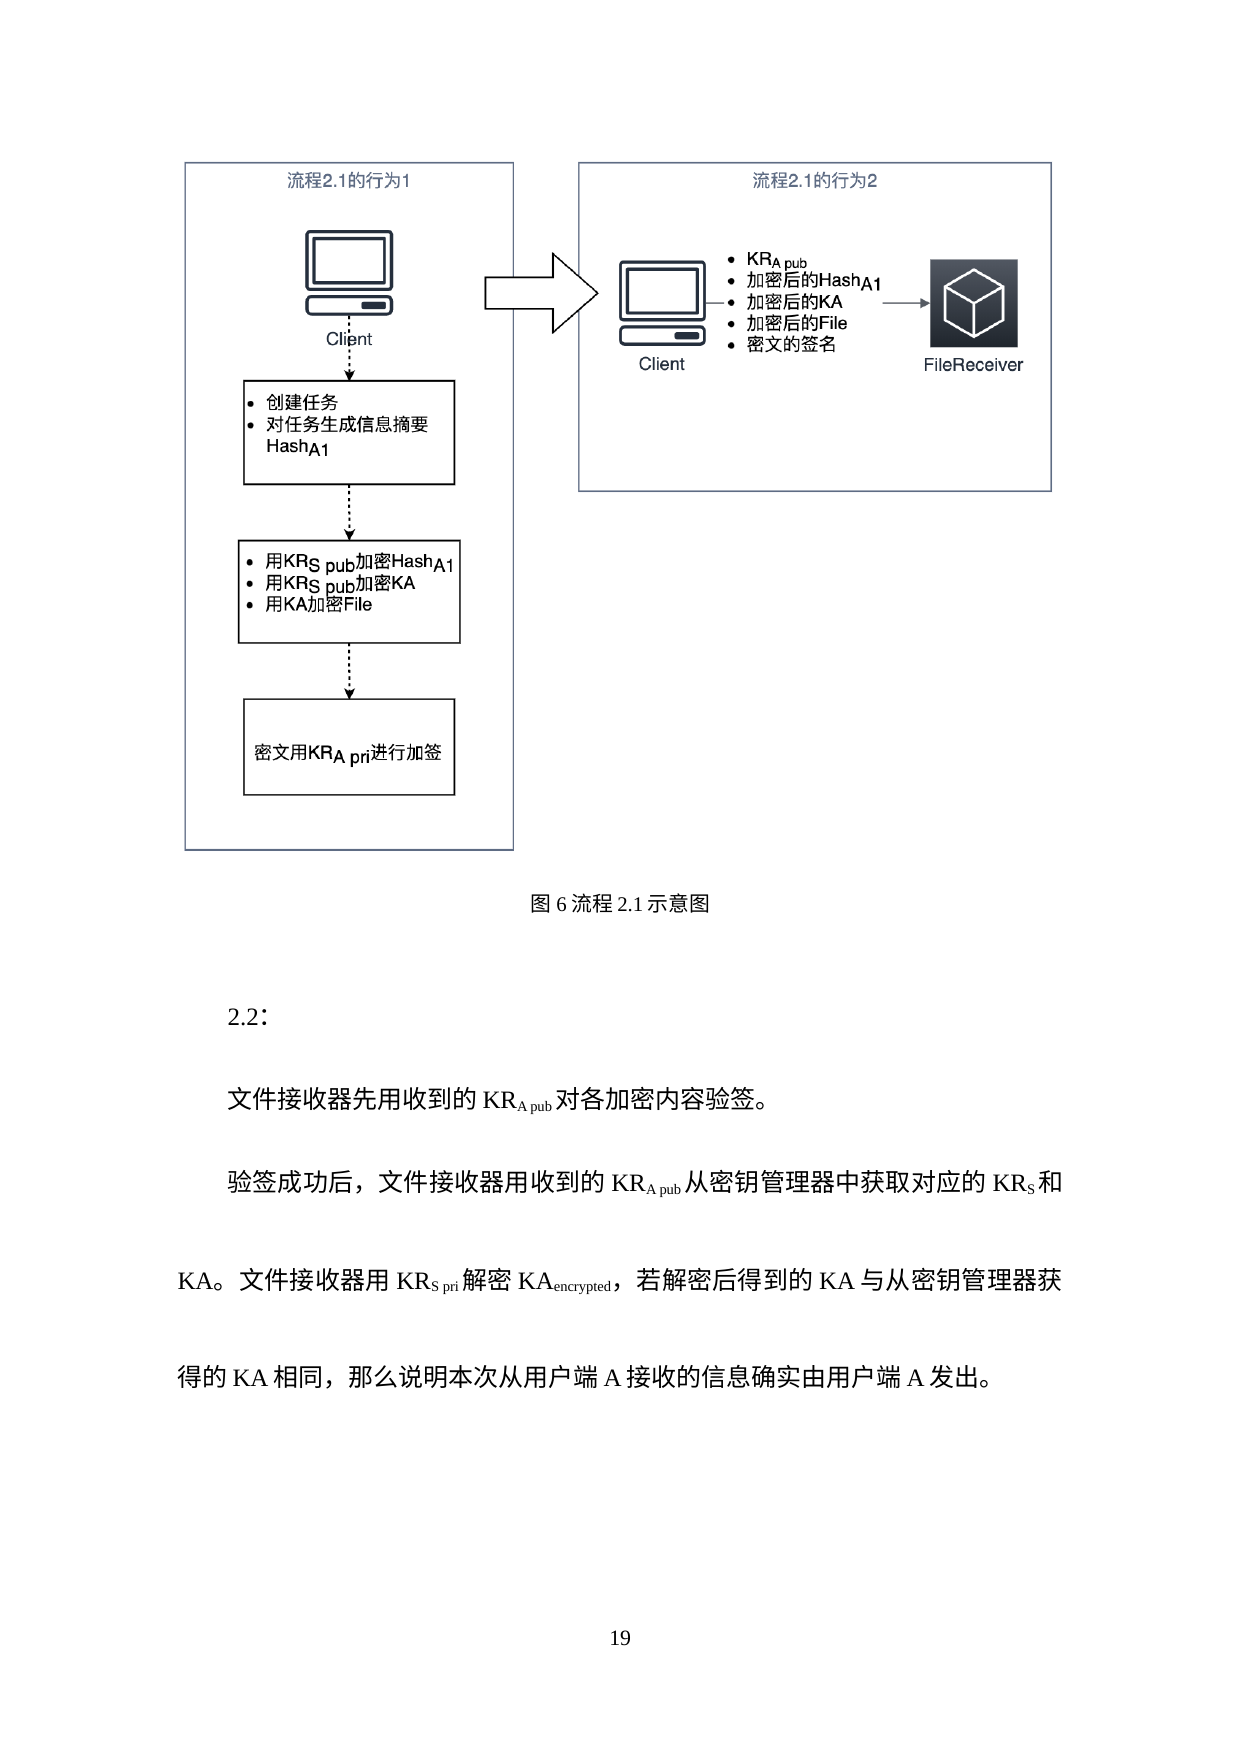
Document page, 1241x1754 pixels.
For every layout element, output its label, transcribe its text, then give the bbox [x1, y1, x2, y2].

text 文件接收器先用收到的KRA pub对各加密内容验签。 [177, 1065, 1063, 1130]
text 验签成功后，文件接收器用收到的KRA pub从密钥管理器中获取对应的KRS和KA。文件接收器用KRS pri解密KAencrypted，若解密后得到的KA与从密钥管理器获得的KA相同，那么说明本次从用户端A接收的信息确实由用户端A发出。 [177, 1148, 1063, 1408]
text 2.2： [177, 982, 1063, 1047]
text 图 6 流程2.1示意图 [177, 887, 1063, 919]
picture [177, 155, 1063, 862]
